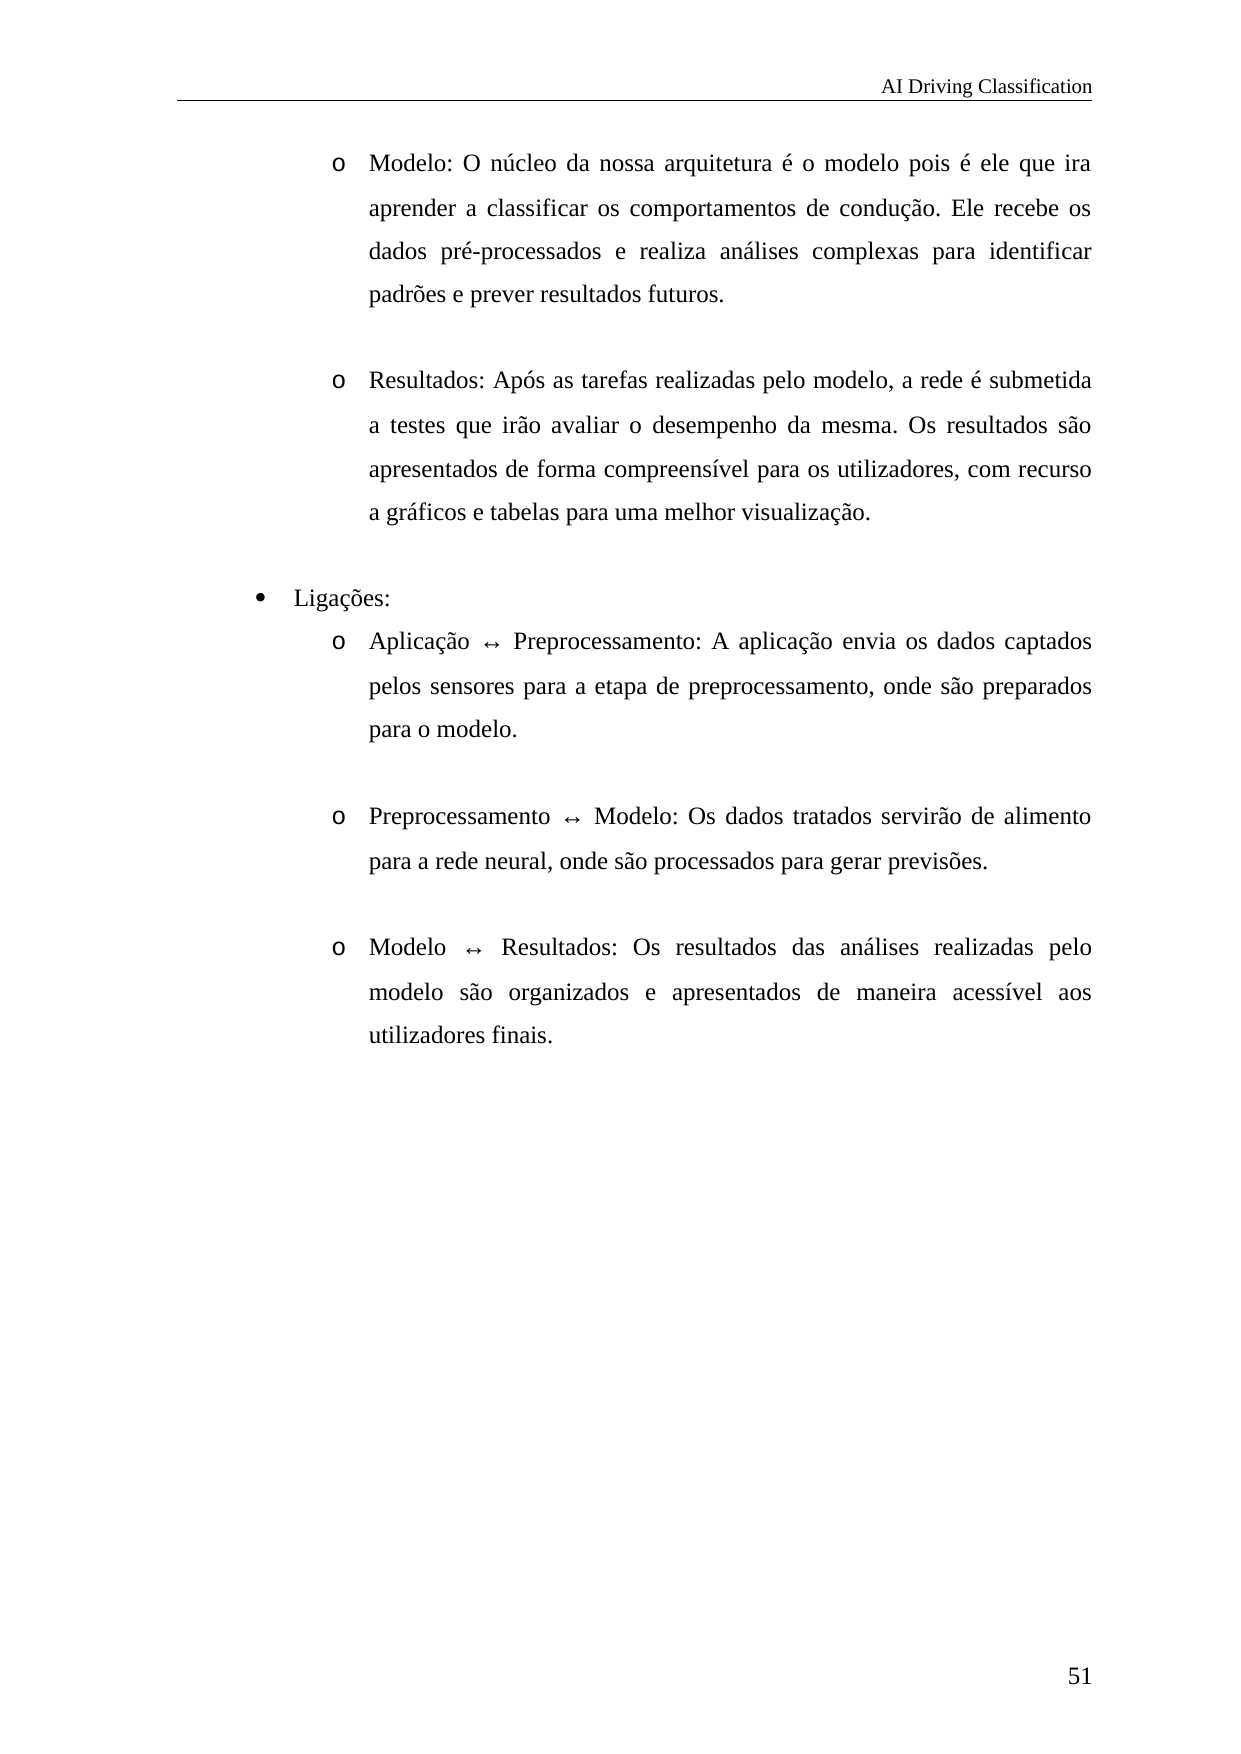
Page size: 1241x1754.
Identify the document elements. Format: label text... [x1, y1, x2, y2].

list Modelo: O núcleo da nossa arquitetura é o modelo pois é ele que ira aprender a classificar os comportamentos de condução. Ele recebe os dados pré-processados e realiza análises complexas para identificar padrões e prever resultados futuros. [331, 148, 1092, 308]
list Modelo ↔ Resultados: Os resultados das análises realizadas pelo modelo são organizados e apresentados de maneira acessível aos utilizadores finais. [331, 932, 1092, 1049]
list Aplicação ↔ Preprocessamento: A aplicação envia os dados captados pelos sensores para a etapa de preprocessamento, onde são preparados para o modelo. [331, 626, 1092, 743]
list Preprocessamento ↔ Modelo: Os dados tratados servirão de alimento para a rede neural, onde são processados para gerar previsões. [331, 801, 1092, 875]
list Ligações: [256, 583, 1092, 612]
list Resultados: Após as tarefas realizadas pelo modelo, a rede é submetida a testes que irão avaliar o desempenho da mesma. Os resultados são apresentados de forma compreensível para os utilizadores, com recurso a gráficos e tabelas para uma melhor visualização. [331, 365, 1092, 526]
